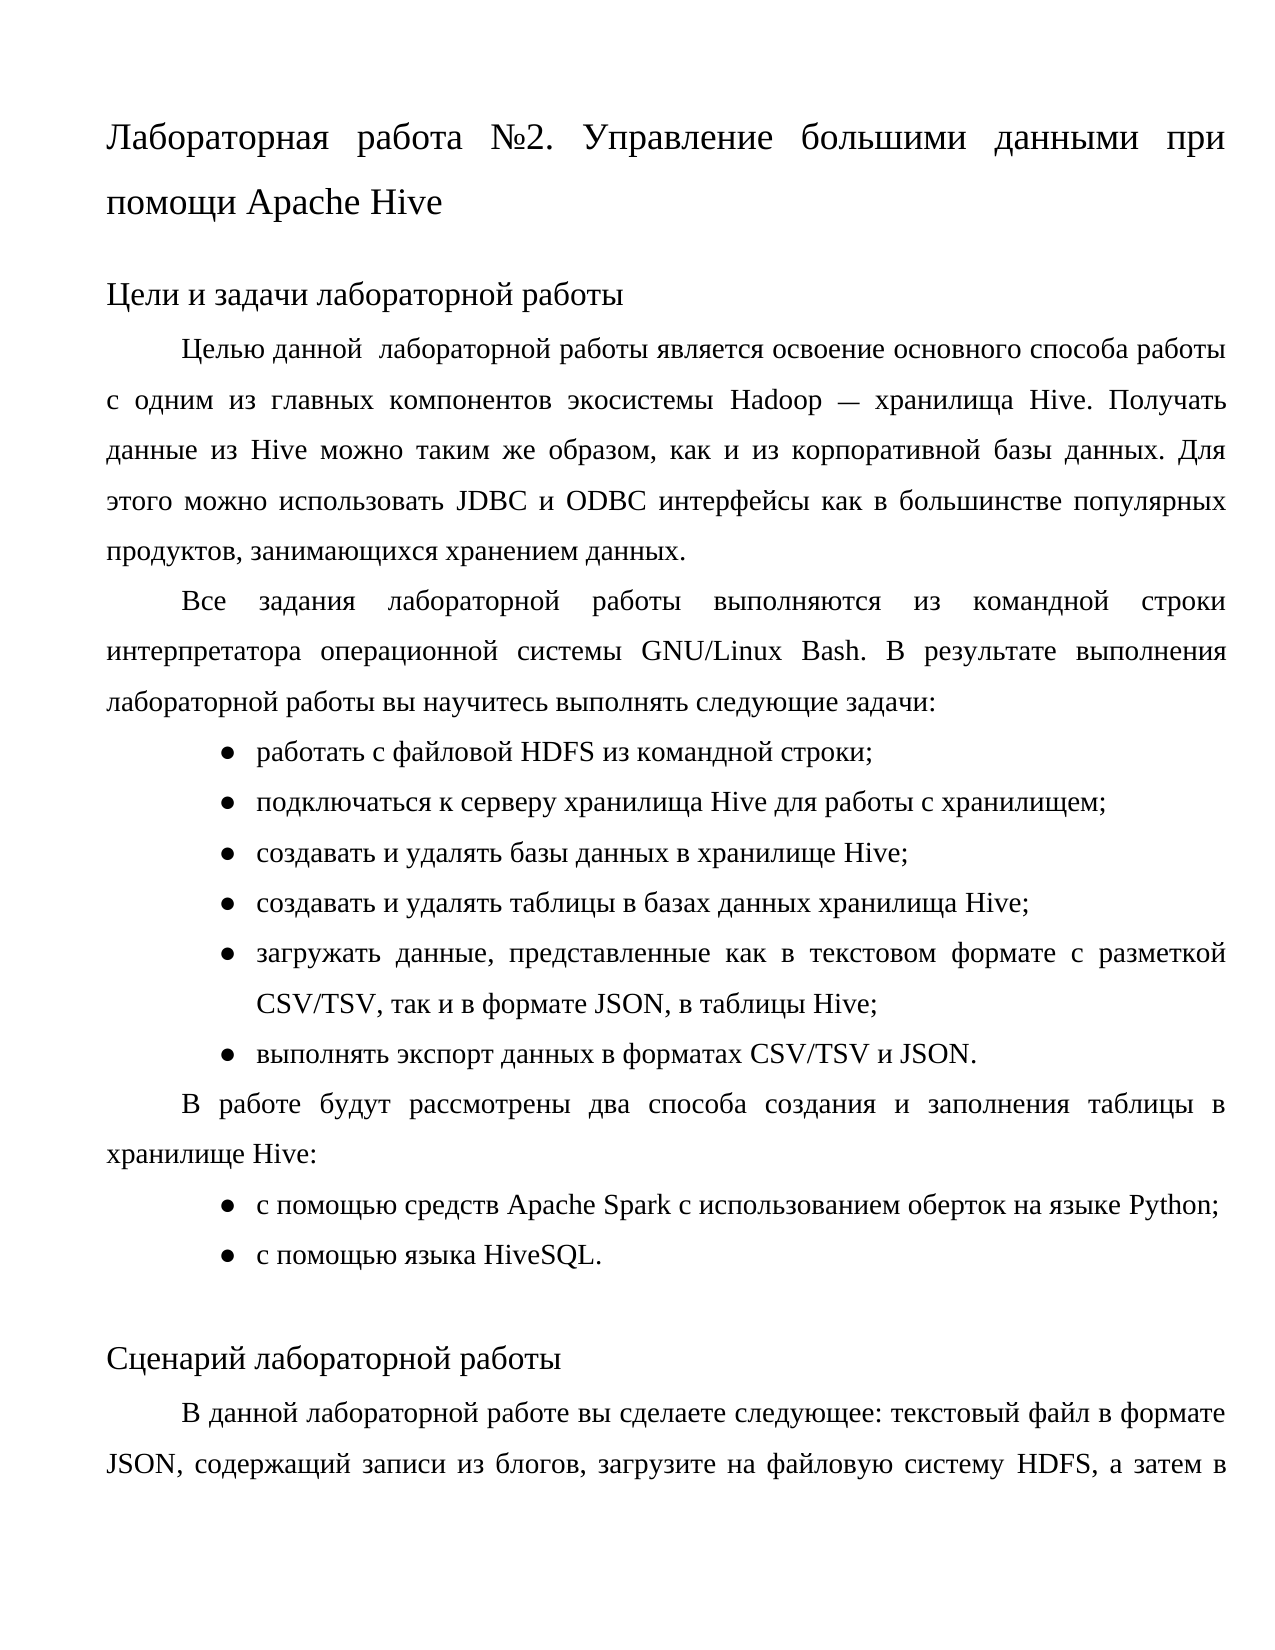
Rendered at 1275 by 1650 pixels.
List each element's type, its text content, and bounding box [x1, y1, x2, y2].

subtitle Лабораторная работа №2. Управление большими данными при помощи Apache Hive [106, 114, 1227, 222]
list работать с файловой HDFS из командной строки; [219, 734, 1227, 768]
subtitle Сценарий лабораторной работы [106, 1338, 1227, 1376]
list загружать данные, представленные как в текстовом формате с разметкой CSV/TSV, так и в формате JSON, в таблицы Hive; [219, 935, 1227, 1019]
text Все задания лабораторной работы выполняются из командной строки интерпретатора операционной системы GNU/Linux Bash. В результате выполнения лабораторной работы вы научитесь выполнять следующие задачи: [106, 583, 1227, 717]
list с помощью языка HiveSQL. [219, 1237, 1227, 1271]
list создавать и удалять базы данных в хранилище Hive; [219, 835, 1227, 868]
list подключаться к серверу хранилища Hive для работы с хранилищем; [219, 784, 1227, 818]
text В работе будут рассмотрены два способа создания и заполнения таблицы в хранилище Hive: [106, 1086, 1227, 1170]
list с помощью средств Apache Spark с использованием оберток на языке Python; [219, 1187, 1227, 1221]
subtitle Цели и задачи лабораторной работы [106, 274, 1227, 312]
list выполнять экспорт данных в форматах CSV/TSV и JSON. [219, 1036, 1227, 1069]
text Целью данной лабораторной работы является освоение основного способа работы с одним из главных компонентов экосистемы Hadoop — хранилища Hive. Получать данные из Hive можно таким же образом, как и из корпоративной базы данных. Для этого можно использовать JDBC и ODBC интерфейсы как в большинстве популярных продуктов, занимающихся хранением данных. [106, 332, 1227, 566]
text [106, 1395, 1227, 1479]
list создавать и удалять таблицы в базах данных хранилища Hive; [219, 885, 1227, 919]
